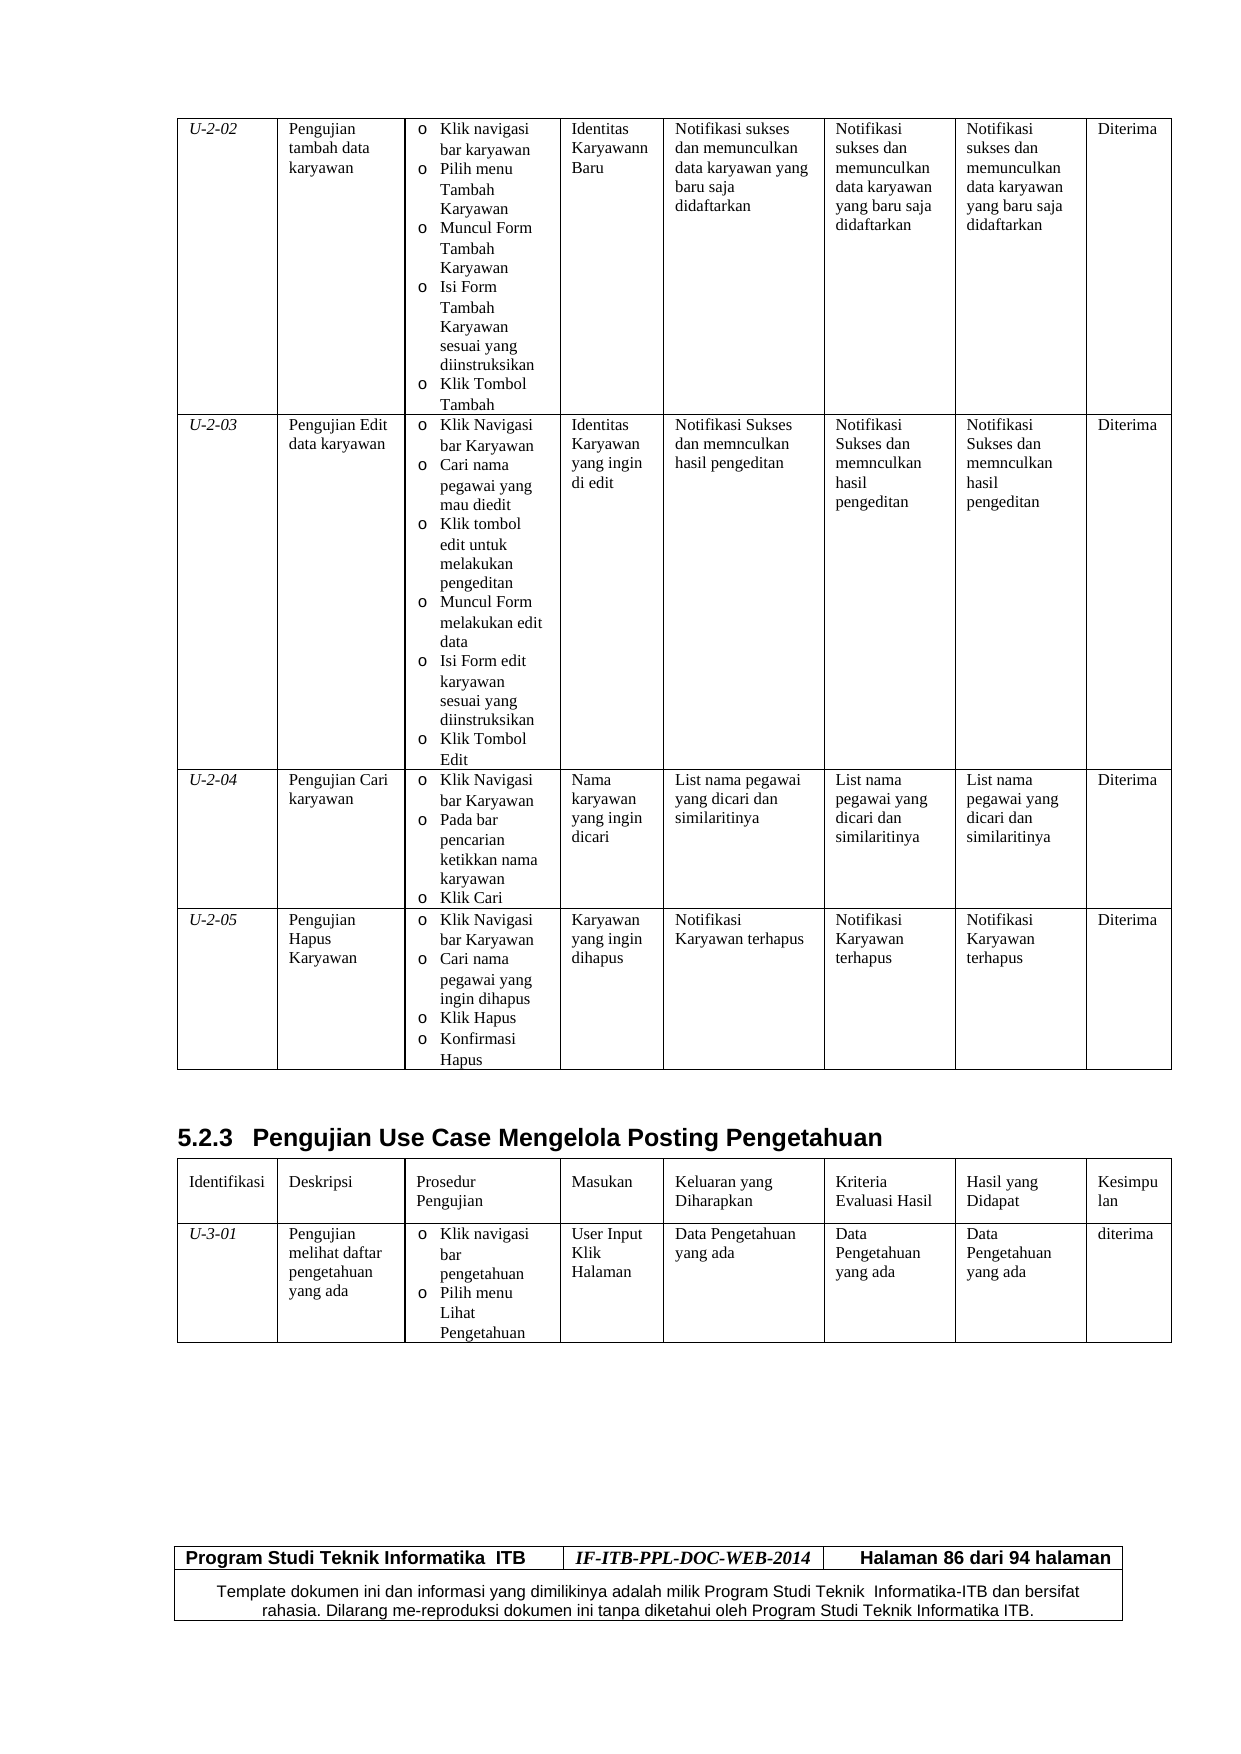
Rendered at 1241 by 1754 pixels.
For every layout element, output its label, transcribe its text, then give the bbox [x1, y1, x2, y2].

table_cell Notifikasi Sukses dan memnculkan hasil pengeditan [664, 415, 824, 769]
table_cell Pengujian tambah data karyawan [278, 119, 404, 414]
table_cell Data Pengetahuan yang ada [956, 1224, 1086, 1342]
table_cell Notifikasi Karyawan terhapus [956, 909, 1086, 1068]
table_cell U-3-01 [178, 1224, 277, 1342]
table_cell Notifikasi sukses dan memunculkan data karyawan yang baru saja didaftarkan [956, 119, 1086, 414]
table_header Kriteria Evaluasi Hasil [825, 1159, 955, 1223]
table_cell List nama pegawai yang dicari dan similaritinya [664, 770, 824, 908]
table_cell Identitas Karyawan yang ingin di edit [561, 415, 663, 769]
table_cell Klik Navigasi bar Karyawan Cari nama pegawai yang mau diedit Klik tombol edit untuk melakukan pengeditan Muncul Form melakukan edit data Isi Form edit karyawan sesuai yang diinstruksikan Klik Tombol Edit [406, 415, 560, 769]
table_cell List nama pegawai yang dicari dan similaritinya [956, 770, 1086, 908]
table_cell Notifikasi Karyawan terhapus [664, 909, 824, 1068]
table_cell Diterima [1087, 909, 1171, 1068]
table_cell Diterima [1087, 119, 1171, 414]
table_cell Data Pengetahuan yang ada [825, 1224, 955, 1342]
table_cell U-2-05 [178, 909, 277, 1068]
table_cell Nama karyawan yang ingin dicari [561, 770, 663, 908]
table_header Keluaran yang Diharapkan [664, 1159, 824, 1223]
table_cell Klik Navigasi bar Karyawan Cari nama pegawai yang ingin dihapus Klik Hapus Konfirmasi Hapus [406, 909, 560, 1068]
table_cell U-2-03 [178, 415, 277, 769]
table_cell Pengujian Hapus Karyawan [278, 909, 404, 1068]
table_header Masukan [561, 1159, 663, 1223]
table_cell diterima [1087, 1224, 1171, 1342]
table_header Identifikasi [178, 1159, 277, 1223]
table_header Kesimpulan [1087, 1159, 1171, 1223]
table_cell List nama pegawai yang dicari dan similaritinya [825, 770, 955, 908]
table_cell Klik navigasi bar pengetahuan Pilih menu Lihat Pengetahuan [406, 1224, 560, 1342]
table_header Deskripsi [278, 1159, 404, 1223]
table_cell Klik navigasi bar karyawan Pilih menu Tambah Karyawan Muncul Form Tambah Karyawan Isi Form Tambah Karyawan sesuai yang diinstruksikan Klik Tombol Tambah [406, 119, 560, 414]
table_header Hasil yang Didapat [956, 1159, 1086, 1223]
table_cell Klik Navigasi bar Karyawan Pada bar pencarian ketikkan nama karyawan Klik Cari [406, 770, 560, 908]
table_cell Pengujian Edit data karyawan [278, 415, 404, 769]
table_cell Pengujian melihat daftar pengetahuan yang ada [278, 1224, 404, 1342]
table_cell Identitas Karyawann Baru [561, 119, 663, 414]
table_cell Diterima [1087, 415, 1171, 769]
table_cell Notifikasi Sukses dan memnculkan hasil pengeditan [825, 415, 955, 769]
table_cell U-2-02 [178, 119, 277, 414]
table_header Prosedur Pengujian [406, 1159, 560, 1223]
table_cell Notifikasi Karyawan terhapus [825, 909, 955, 1068]
table_cell Data Pengetahuan yang ada [664, 1224, 824, 1342]
table_cell Notifikasi sukses dan memunculkan data karyawan yang baru saja didaftarkan [664, 119, 824, 414]
table_cell User Input Klik Halaman [561, 1224, 663, 1342]
subtitle Pengujian Use Case Mengelola Posting Pengetahuan [177, 1123, 1122, 1152]
table_cell Notifikasi sukses dan memunculkan data karyawan yang baru saja didaftarkan [825, 119, 955, 414]
table_cell Notifikasi Sukses dan memnculkan hasil pengeditan [956, 415, 1086, 769]
table_cell Pengujian Cari karyawan [278, 770, 404, 908]
table_cell Karyawan yang ingin dihapus [561, 909, 663, 1068]
table_cell Diterima [1087, 770, 1171, 908]
table_cell U-2-04 [178, 770, 277, 908]
